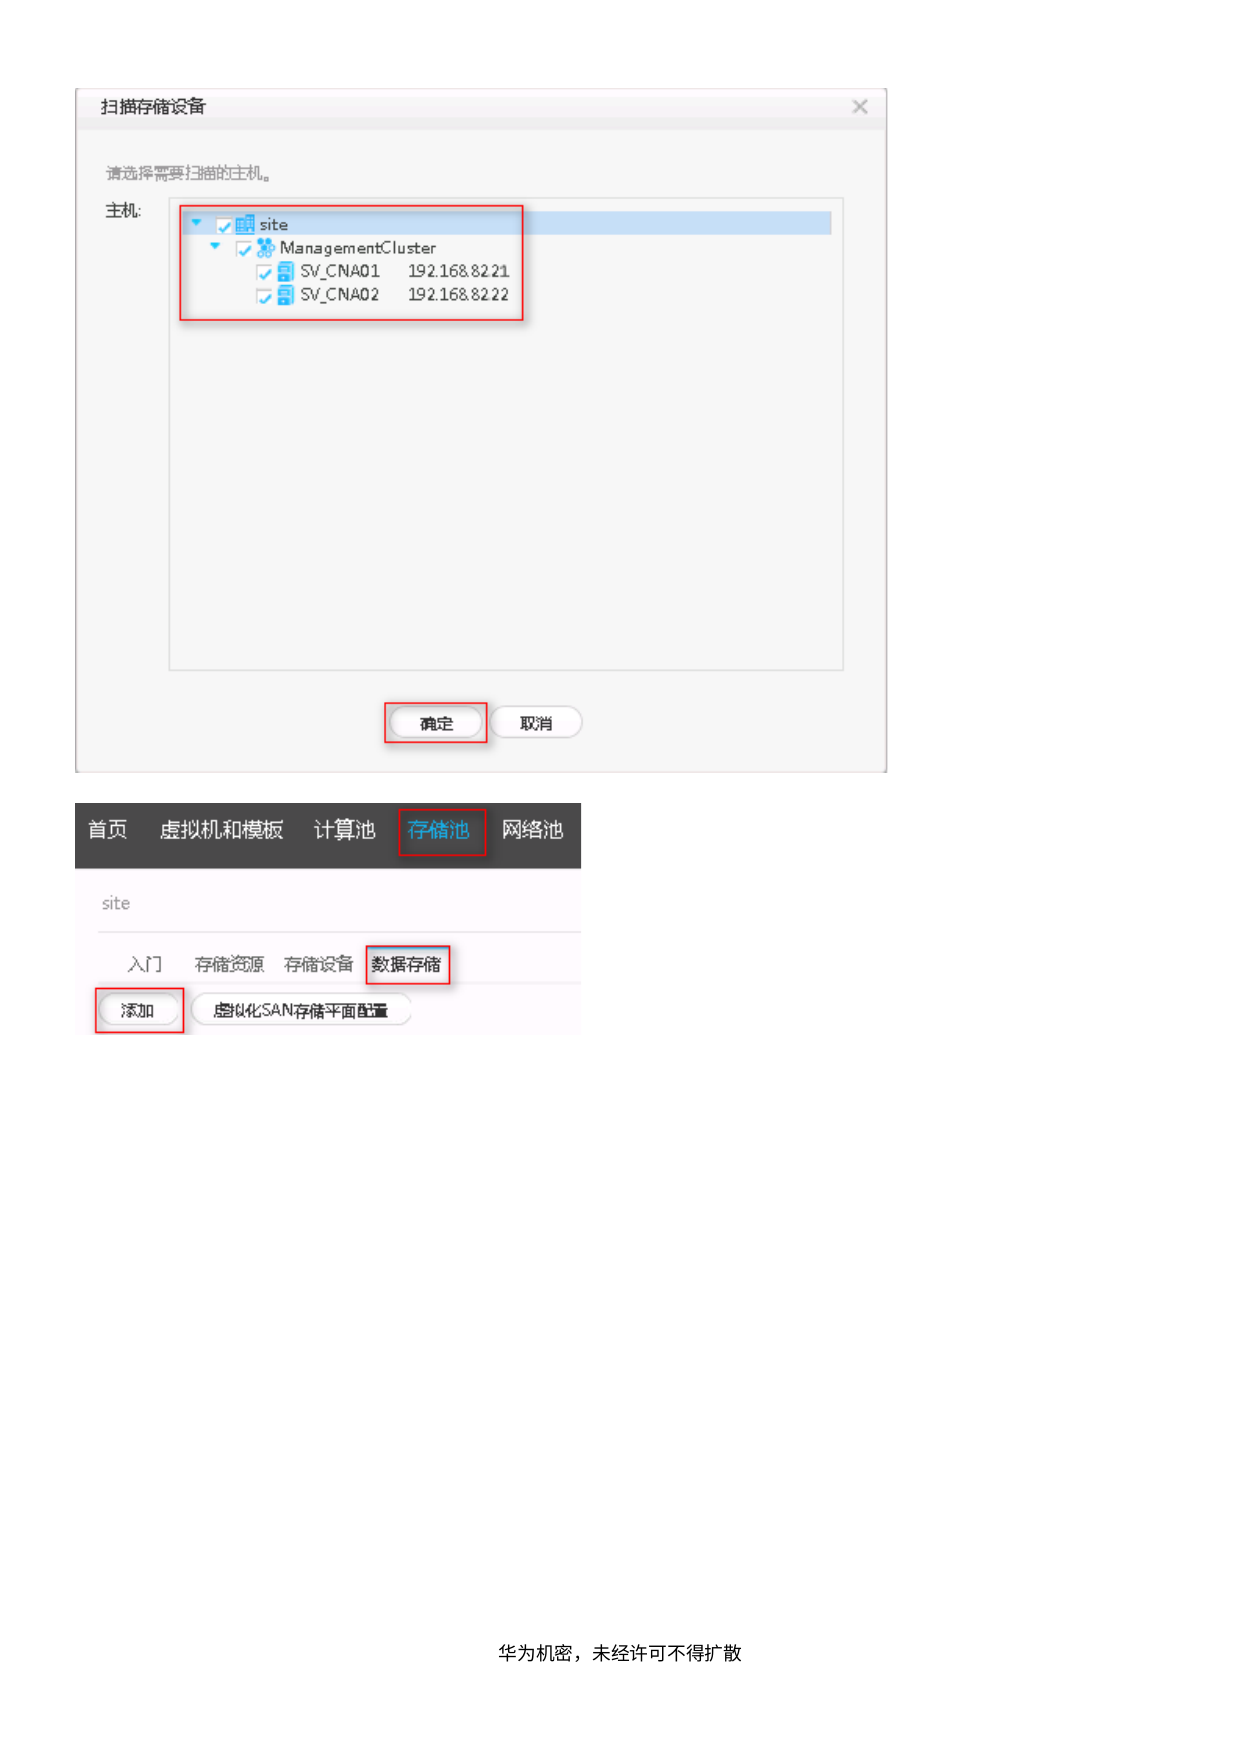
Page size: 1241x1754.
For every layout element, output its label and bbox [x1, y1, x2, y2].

picture [75, 803, 582, 1035]
picture [75, 88, 888, 773]
